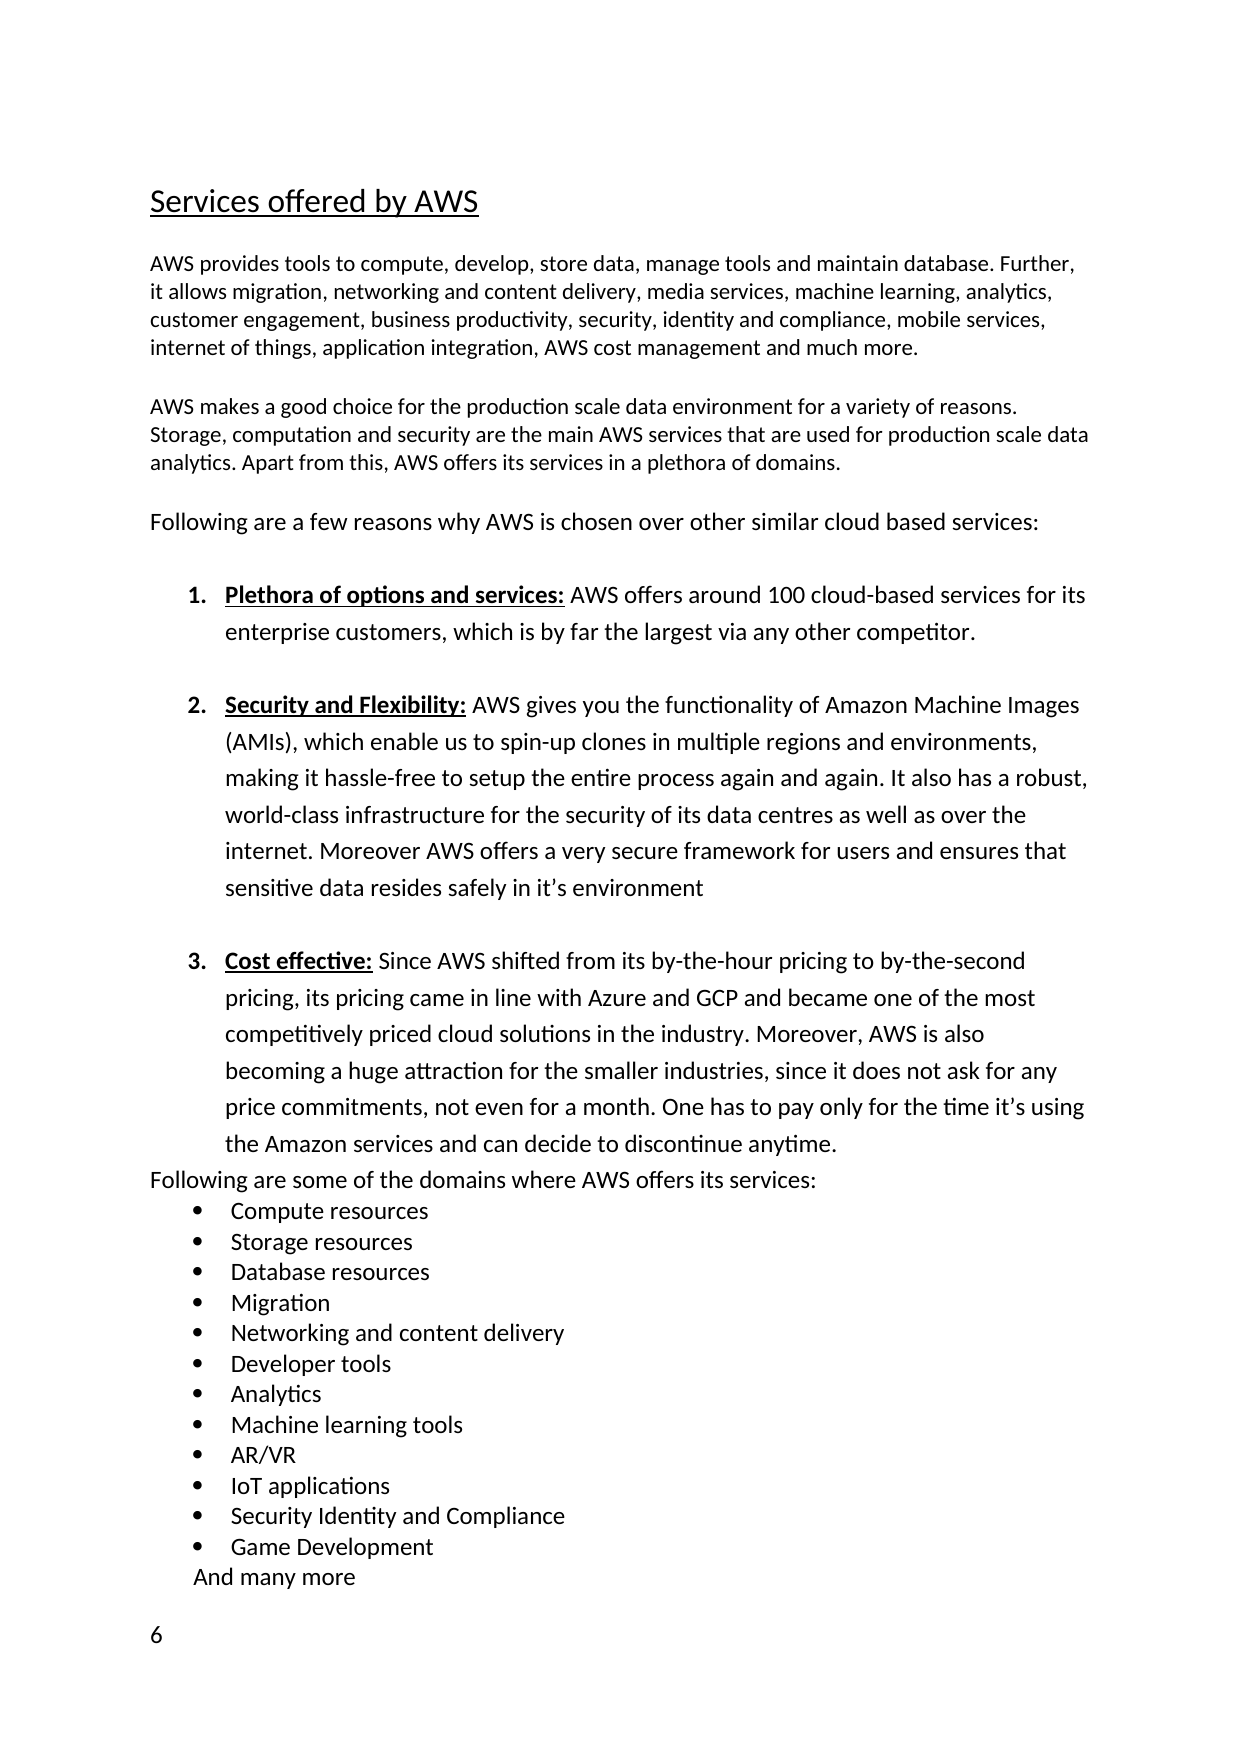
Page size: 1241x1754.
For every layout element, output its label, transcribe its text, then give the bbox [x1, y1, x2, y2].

text AWS makes a good choice for the production scale data environment for a variety of reasons. Storage, computation and security are the main AWS services that are used for production scale data analytics. Apart from this, AWS offers its services in a plethora of domains. [150, 392, 1090, 476]
list Database resources [193, 1256, 1090, 1287]
list Machine learning tools [193, 1409, 1090, 1439]
list IoT applications [193, 1470, 1090, 1500]
text Following are a few reasons why AWS is chosen over other similar cloud based services: [150, 506, 1090, 537]
list Developer tools [193, 1348, 1090, 1378]
text And many more [193, 1561, 1090, 1592]
text Following are some of the domains where AWS offers its services: [150, 1164, 1090, 1195]
list Security Identity and Compliance [193, 1500, 1090, 1531]
list Migration [193, 1287, 1090, 1317]
list Security and Flexibility: AWS gives you the functionality of Amazon Machine Images (AMIs), which enable us to spin-up clones in multiple regions and environments, making it hassle-free to setup the entire process again and again. It also has a robust, world-class infrastructure for the security of its data centres as well as over the internet. Moreover AWS offers a very secure framework for users and ensures that sensitive data resides safely in it’s environment [187, 689, 1090, 903]
list Game Development [193, 1531, 1090, 1561]
list Networking and content delivery [193, 1317, 1090, 1348]
text AWS provides tools to compute, develop, store data, manage tools and maintain database. Further, it allows migration, networking and content delivery, media services, machine learning, analytics, customer engagement, business productivity, security, identity and compliance, mobile services, internet of things, application integration, AWS cost management and much more. [150, 249, 1090, 361]
list Compute resources [193, 1195, 1090, 1226]
list Storage resources [193, 1226, 1090, 1256]
list Cost effective: Since AWS shifted from its by-the-hour pricing to by-the-second pricing, its pricing came in line with Azure and GCP and became one of the most competitively priced cloud solutions in the industry. Moreover, AWS is also becoming a huge attraction for the smaller industries, since it does not ask for any price commitments, not even for a month. One has to pay only for the time it’s using the Amazon services and can decide to discontinue anytime. [187, 945, 1090, 1158]
list Analytics [193, 1378, 1090, 1409]
text Services offered by AWS [150, 181, 1090, 221]
list AR/VR [193, 1439, 1090, 1470]
list Plethora of options and services: AWS offers around 100 cloud-based services for its enterprise customers, which is by far the largest via any other competitor. [187, 579, 1090, 647]
